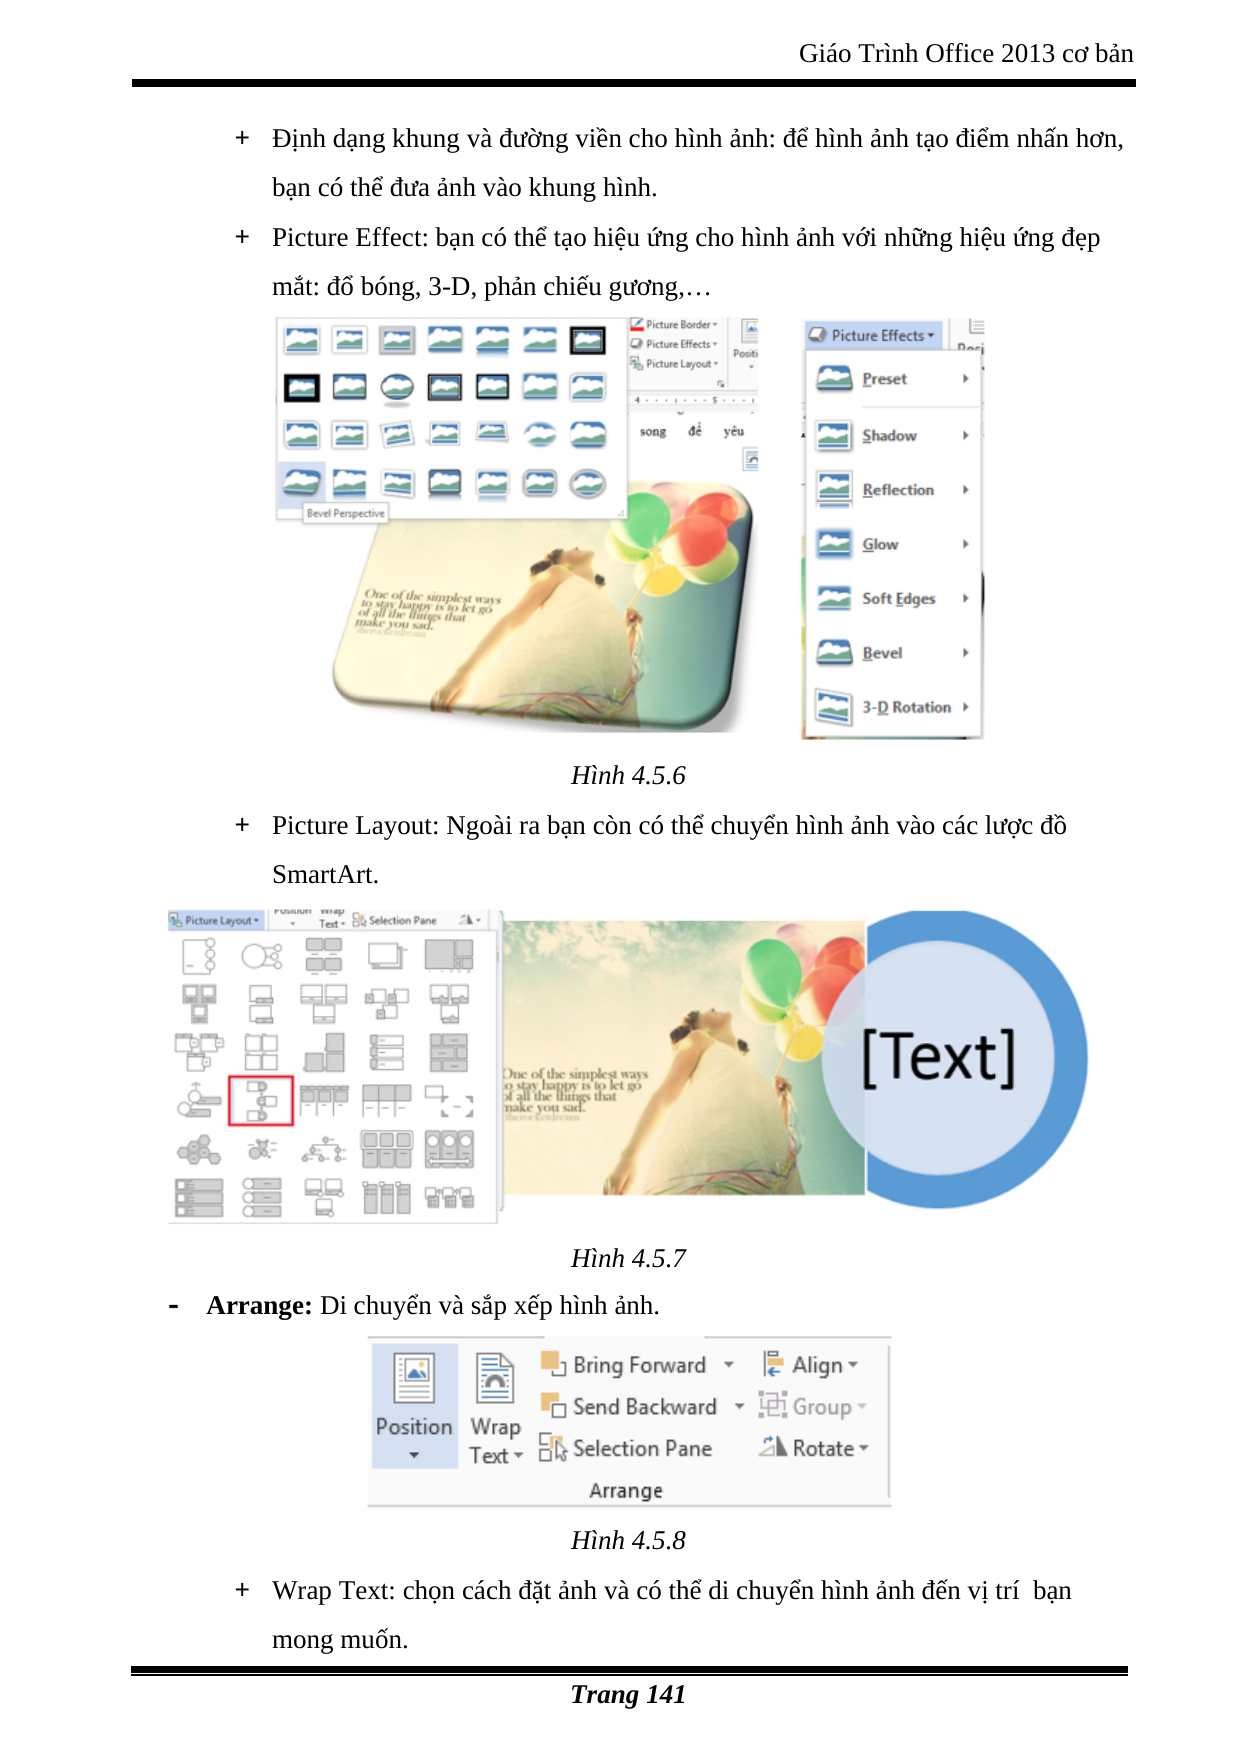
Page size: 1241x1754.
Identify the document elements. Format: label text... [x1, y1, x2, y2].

text Hình 4.5.7 [131, 1242, 1128, 1273]
picture [367, 1336, 892, 1509]
list Định dạng khung và đường viền cho hình ảnh: để hình ảnh tạo điểm nhấn hơn, bạn có thể đưa ảnh vào khung hình. [234, 119, 1128, 202]
picture [167, 905, 1092, 1227]
text Hình 4.5.8 [131, 1524, 1128, 1555]
list Wrap Text: chọn cách đặt ảnh và có thể di chuyển hình ảnh đến vị trí bạn mong muốn. [234, 1570, 1128, 1654]
list Arrange: Di chuyển và sắp xếp hình ảnh. [169, 1289, 1128, 1320]
list Picture Layout: Ngoài ra bạn còn có thể chuyển hình ảnh vào các lược đồ SmartArt. [234, 806, 1128, 889]
text Hình 4.5.6 [131, 759, 1128, 790]
list Picture Effect: bạn có thể tạo hiệu ứng cho hình ảnh với những hiệu ứng đẹp mắt: đổ bóng, 3-D, phản chiếu gương,… [234, 218, 1128, 301]
picture [273, 316, 986, 744]
